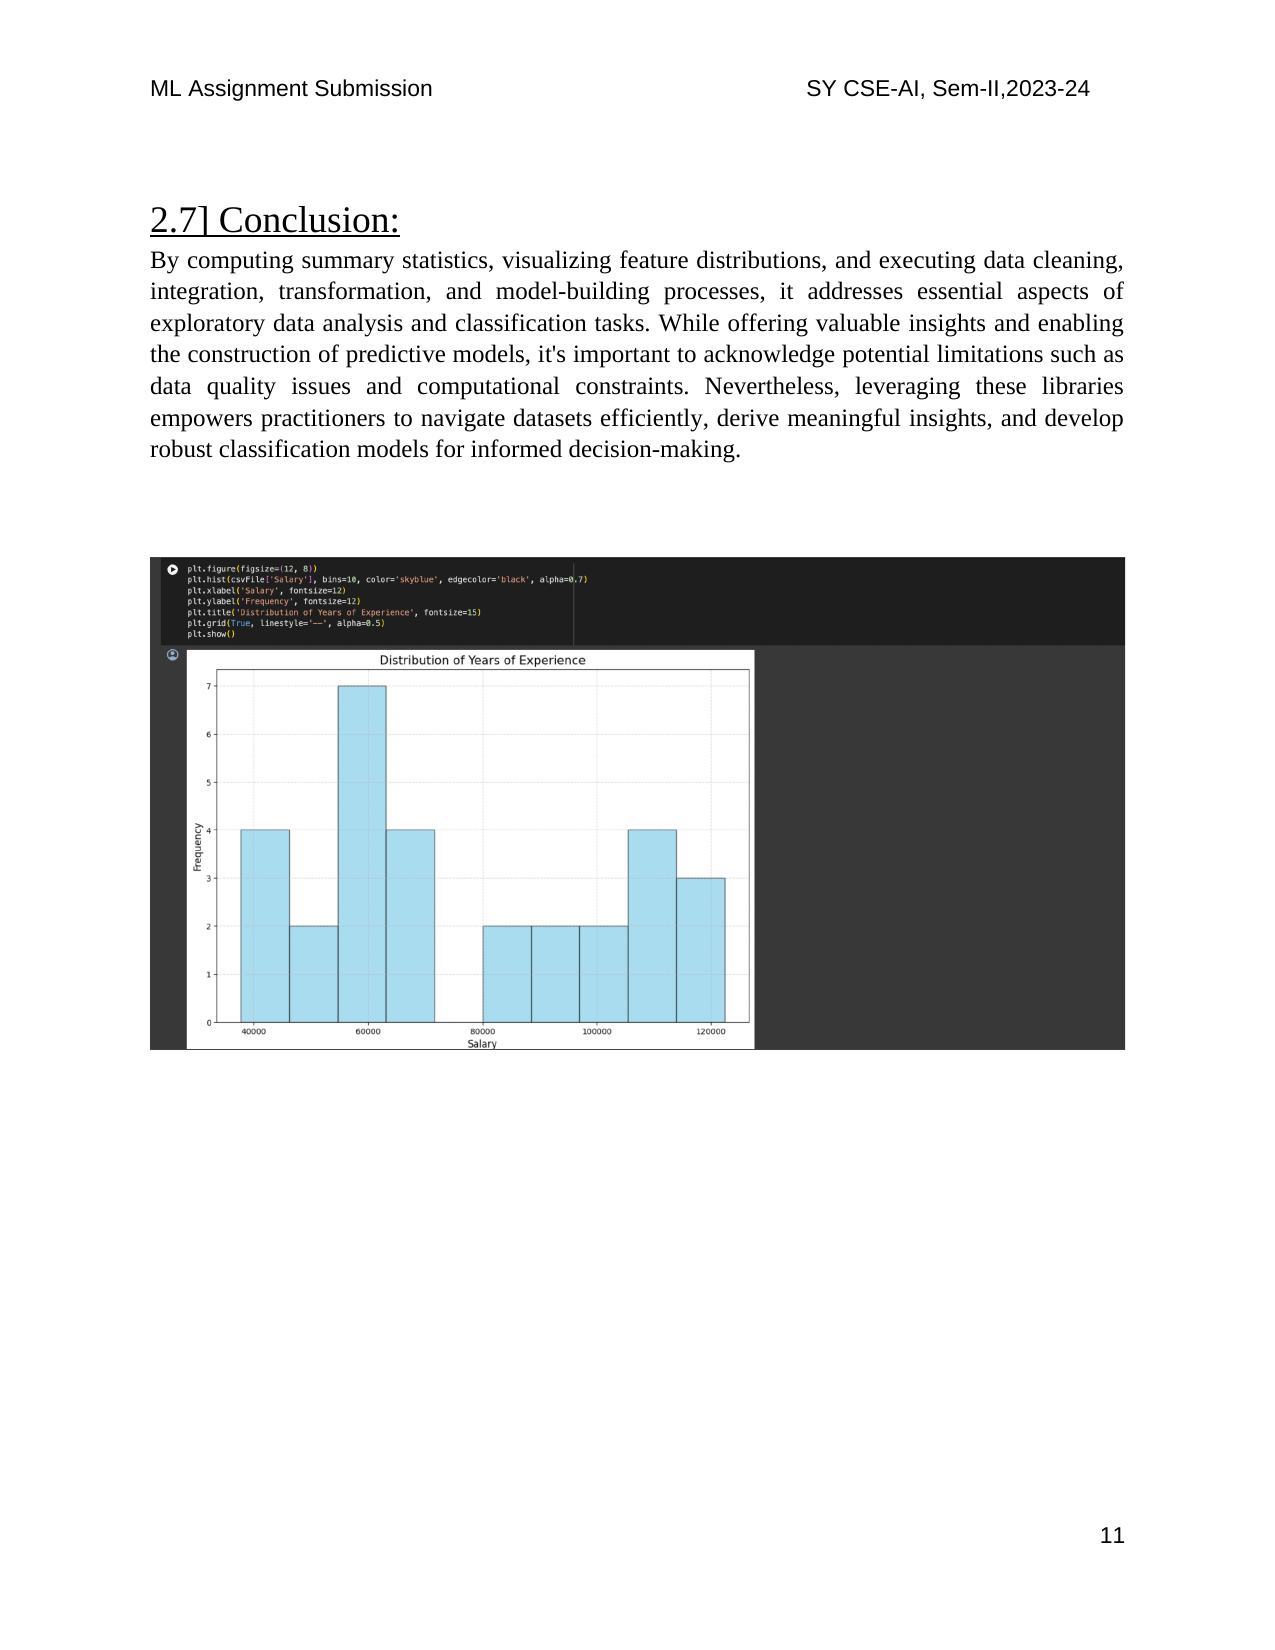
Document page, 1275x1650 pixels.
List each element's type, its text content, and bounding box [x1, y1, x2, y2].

text By computing summary statistics, visualizing feature distributions, and executing data cleaning, integration, transformation, and model-building processes, it addresses essential aspects of exploratory data analysis and classification tasks. While offering valuable insights and enabling the construction of predictive models, it's important to acknowledge potential limitations such as data quality issues and computational constraints. Nevertheless, leveraging these libraries empowers practitioners to navigate datasets efficiently, derive meaningful insights, and develop robust classification models for informed decision-making. [150, 245, 1125, 463]
picture [150, 557, 1125, 1050]
text 2.7] Conclusion: [150, 197, 1125, 241]
